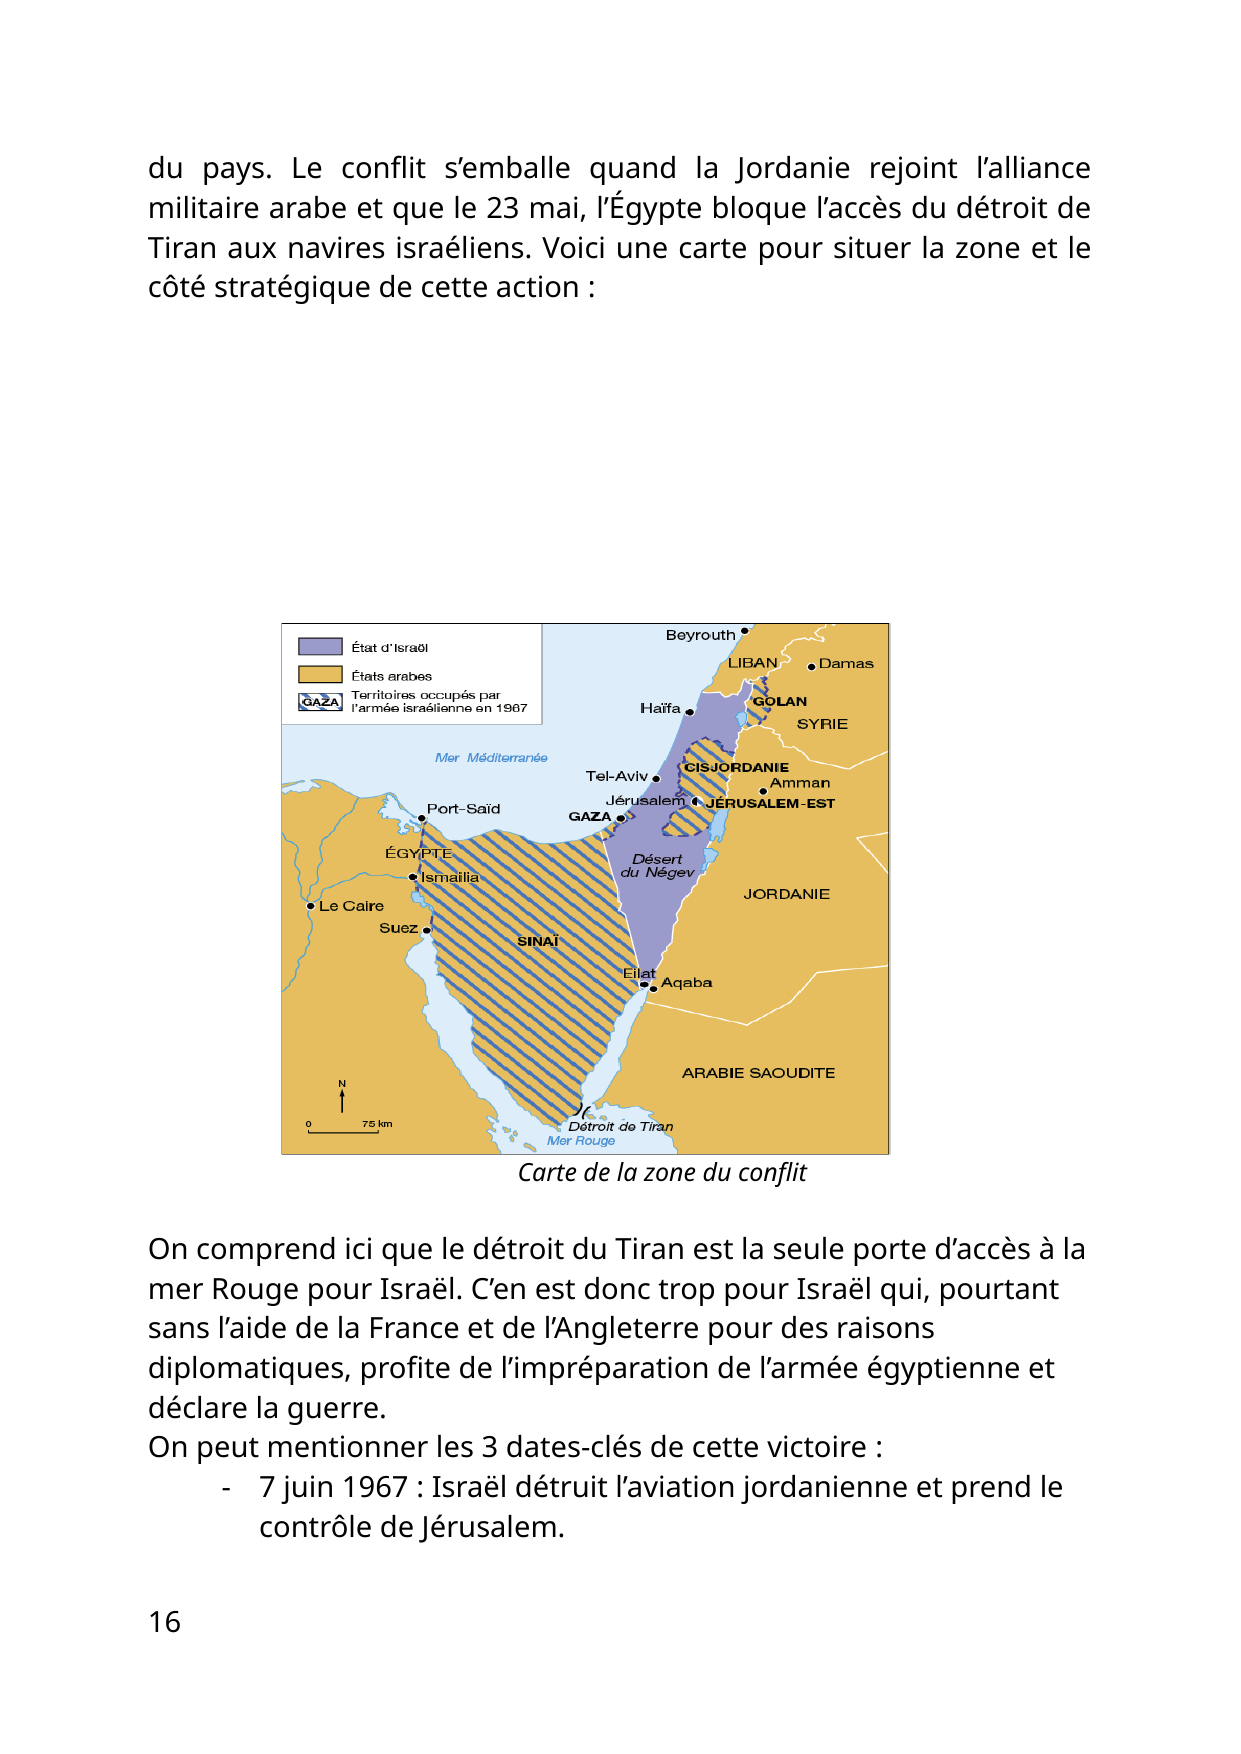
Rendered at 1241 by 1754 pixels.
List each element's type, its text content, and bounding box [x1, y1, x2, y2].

list 7 juin 1967 : Israël détruit l’aviation jordanienne et prend le contrôle de Jérusalem. [221, 1466, 1093, 1546]
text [148, 148, 1093, 306]
picture [281, 623, 891, 1155]
